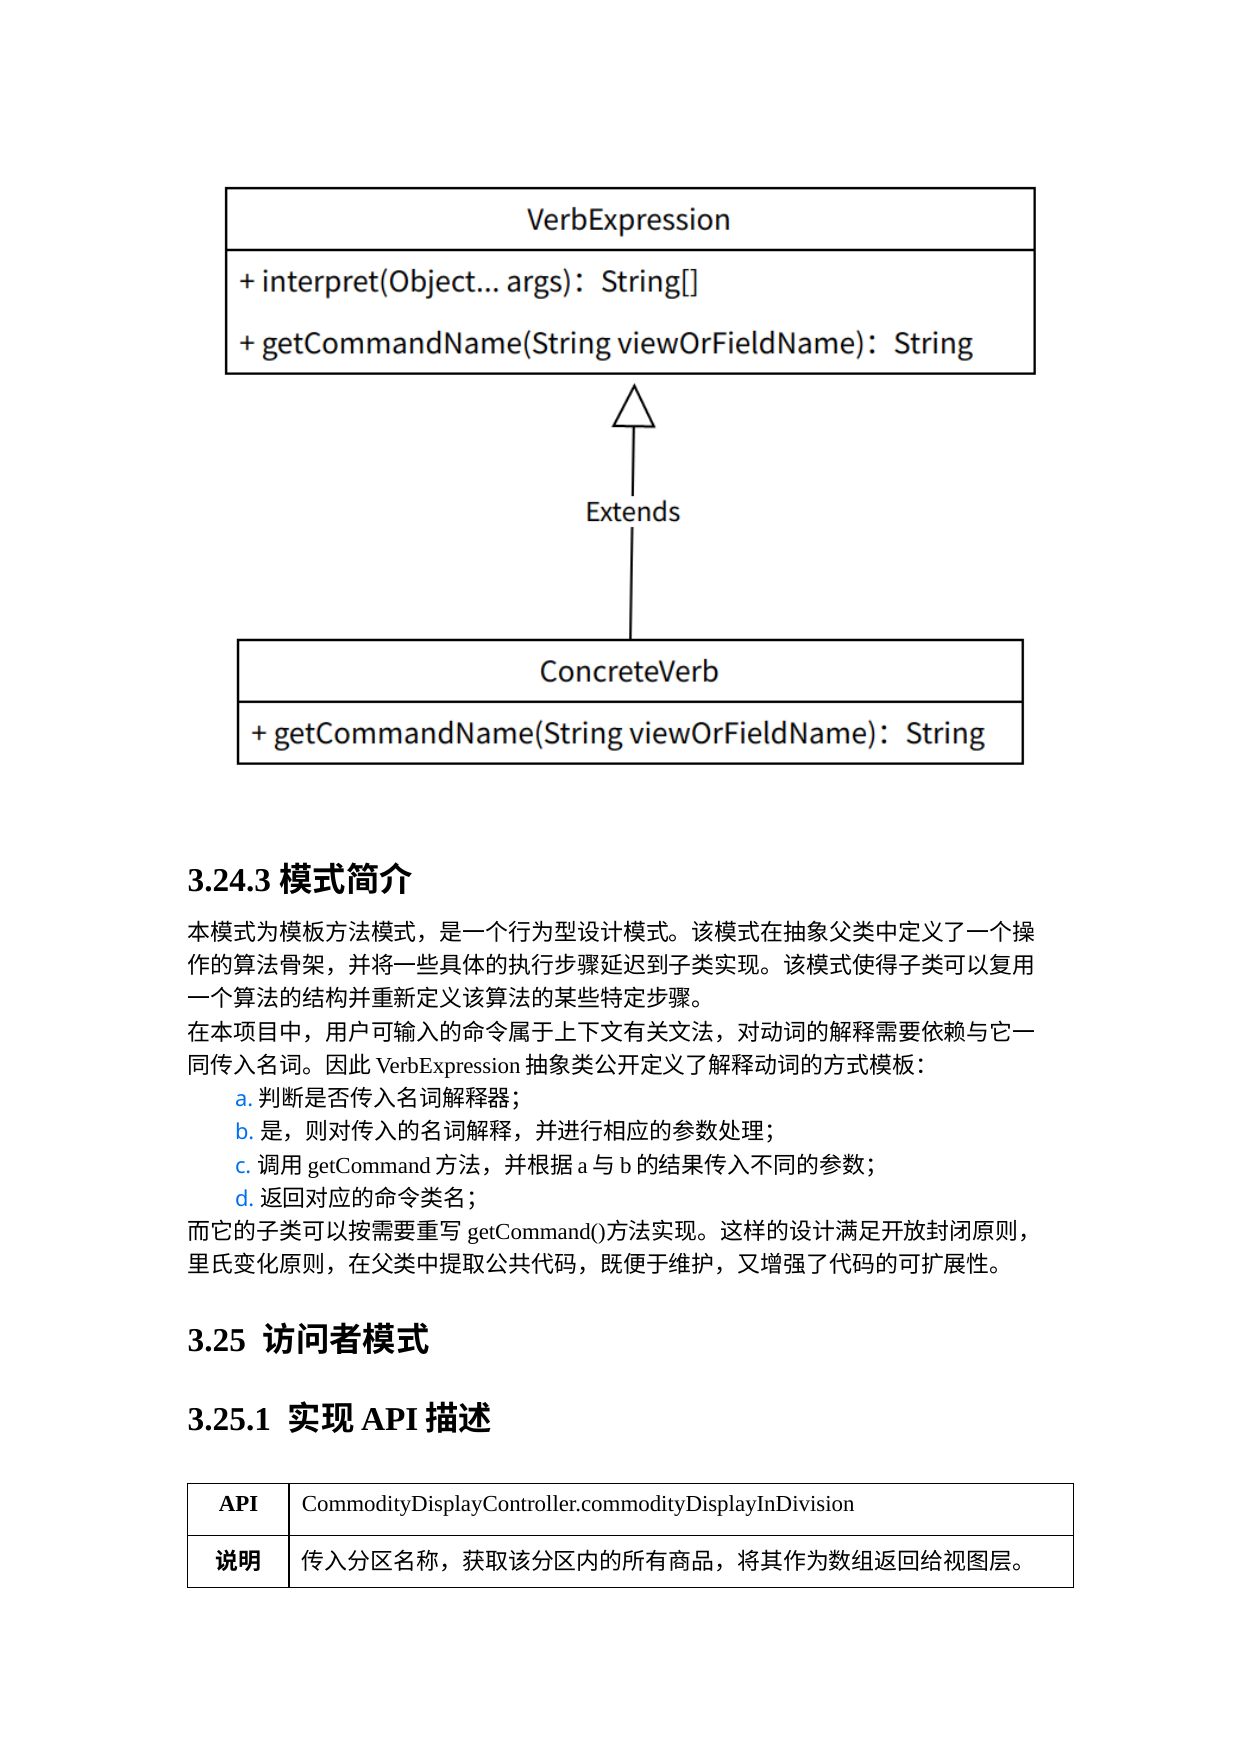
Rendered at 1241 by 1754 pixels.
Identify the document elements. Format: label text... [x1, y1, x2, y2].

picture [187, 150, 1074, 822]
text 而它的子类可以按需要重写getCommand()方法实现。这样的设计满足开放封闭原则，里氏变化原则，在父类中提取公共代码，既便于维护，又增强了代码的可扩展性。 [187, 1213, 1053, 1279]
table_header API [188, 1484, 288, 1535]
text 3.25.1 实现API描述 [187, 1392, 1053, 1440]
list 是，则对传入的名词解释，并进行相应的参数处理； [235, 1113, 1053, 1146]
table_header CommodityDisplayController.commodityDisplayInDivision [290, 1484, 1073, 1535]
text 在本项目中，用户可输入的命令属于上下文有关文法，对动词的解释需要依赖与它一同传入名词。因此VerbExpression抽象类公开定义了解释动词的方式模板： [187, 1013, 1053, 1080]
list 判断是否传入名词解释器； [235, 1080, 1053, 1113]
table_cell 说明 [188, 1536, 288, 1587]
text 3.24.3 模式简介 [187, 853, 1053, 901]
list 返回对应的命令类名； [235, 1180, 1053, 1213]
list 调用getCommand方法，并根据a与b的结果传入不同的参数； [235, 1146, 1053, 1180]
table_cell 传入分区名称，获取该分区内的所有商品，将其作为数组返回给视图层。 [290, 1536, 1073, 1587]
text 3.25 访问者模式 [187, 1313, 1053, 1361]
text 本模式为模板方法模式，是一个行为型设计模式。该模式在抽象父类中定义了一个操作的算法骨架，并将一些具体的执行步骤延迟到子类实现。该模式使得子类可以复用一个算法的结构并重新定义该算法的某些特定步骤。 [187, 914, 1053, 1013]
